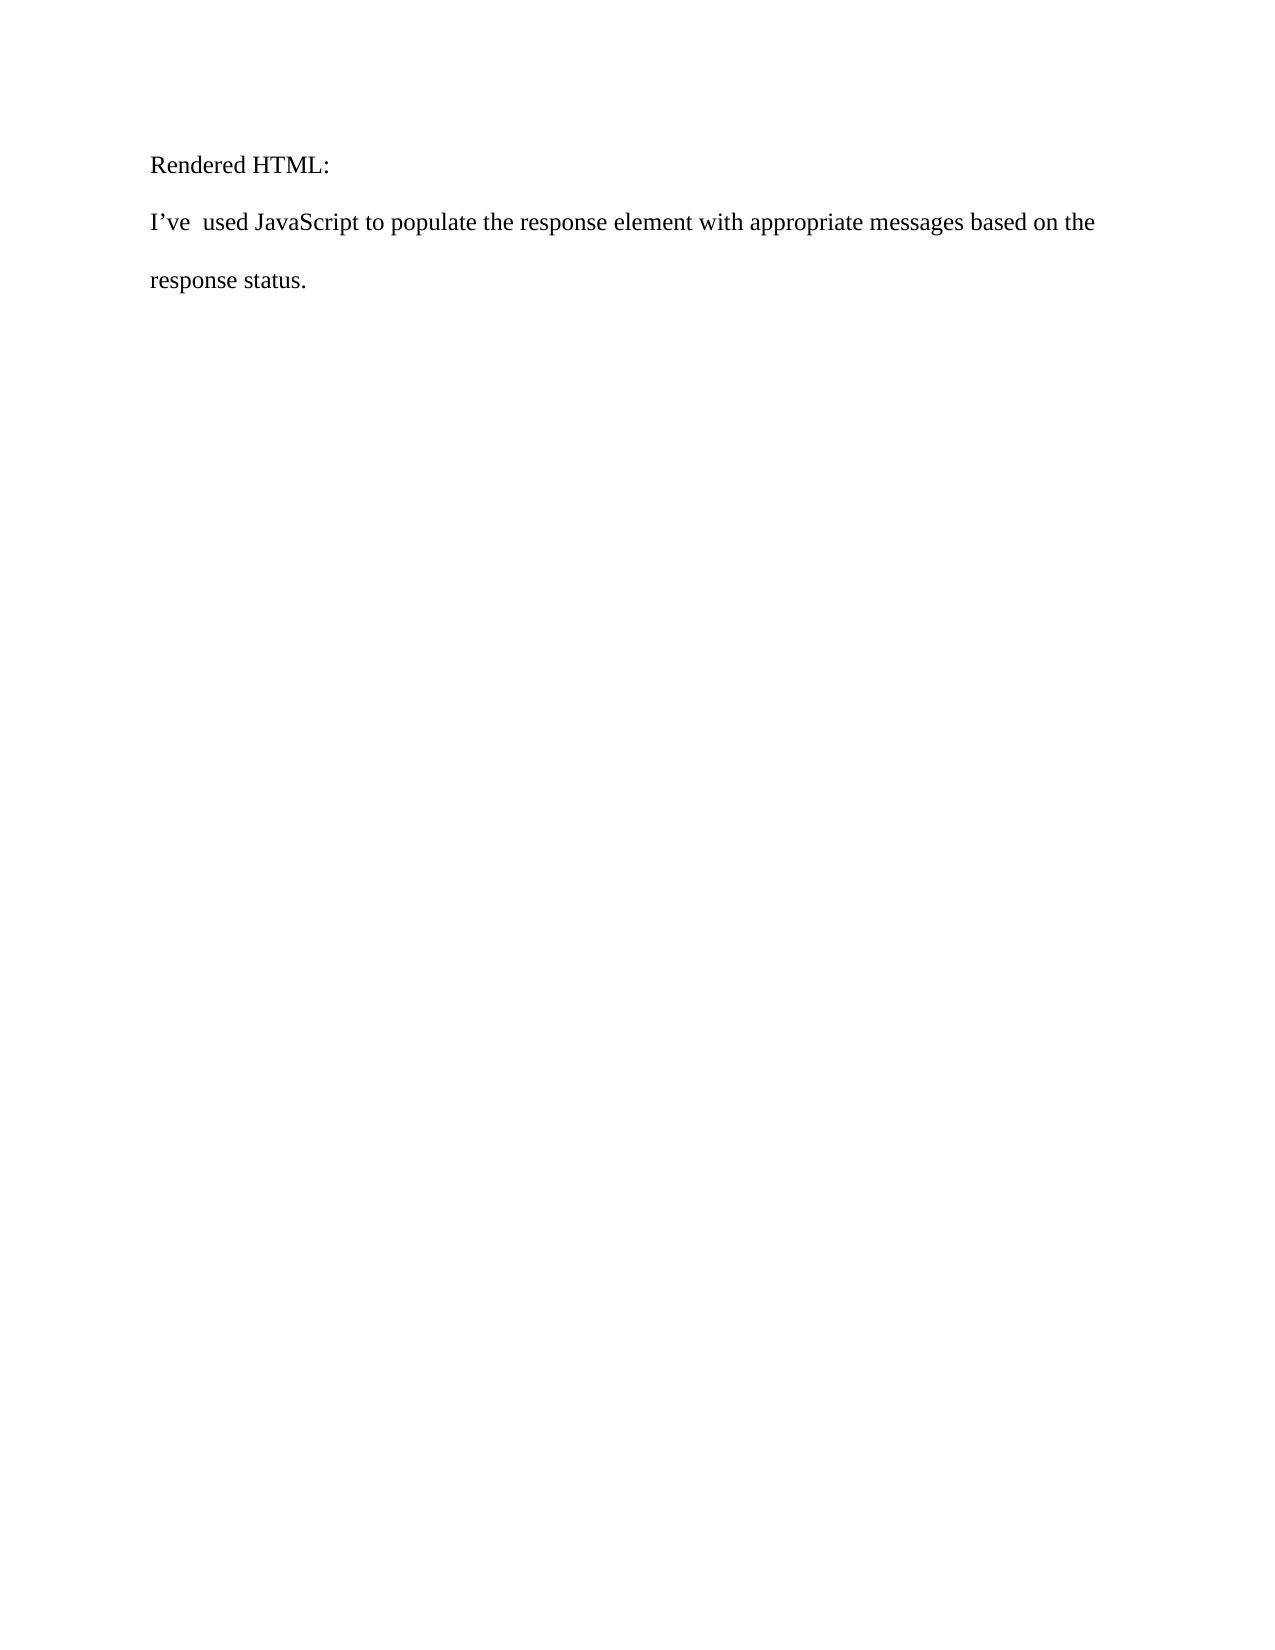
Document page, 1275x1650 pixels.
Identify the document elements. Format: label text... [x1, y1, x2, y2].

text Rendered HTML: [150, 150, 1125, 179]
text I’ve used JavaScript to populate the response element with appropriate messages based on the response status. [150, 207, 1125, 294]
